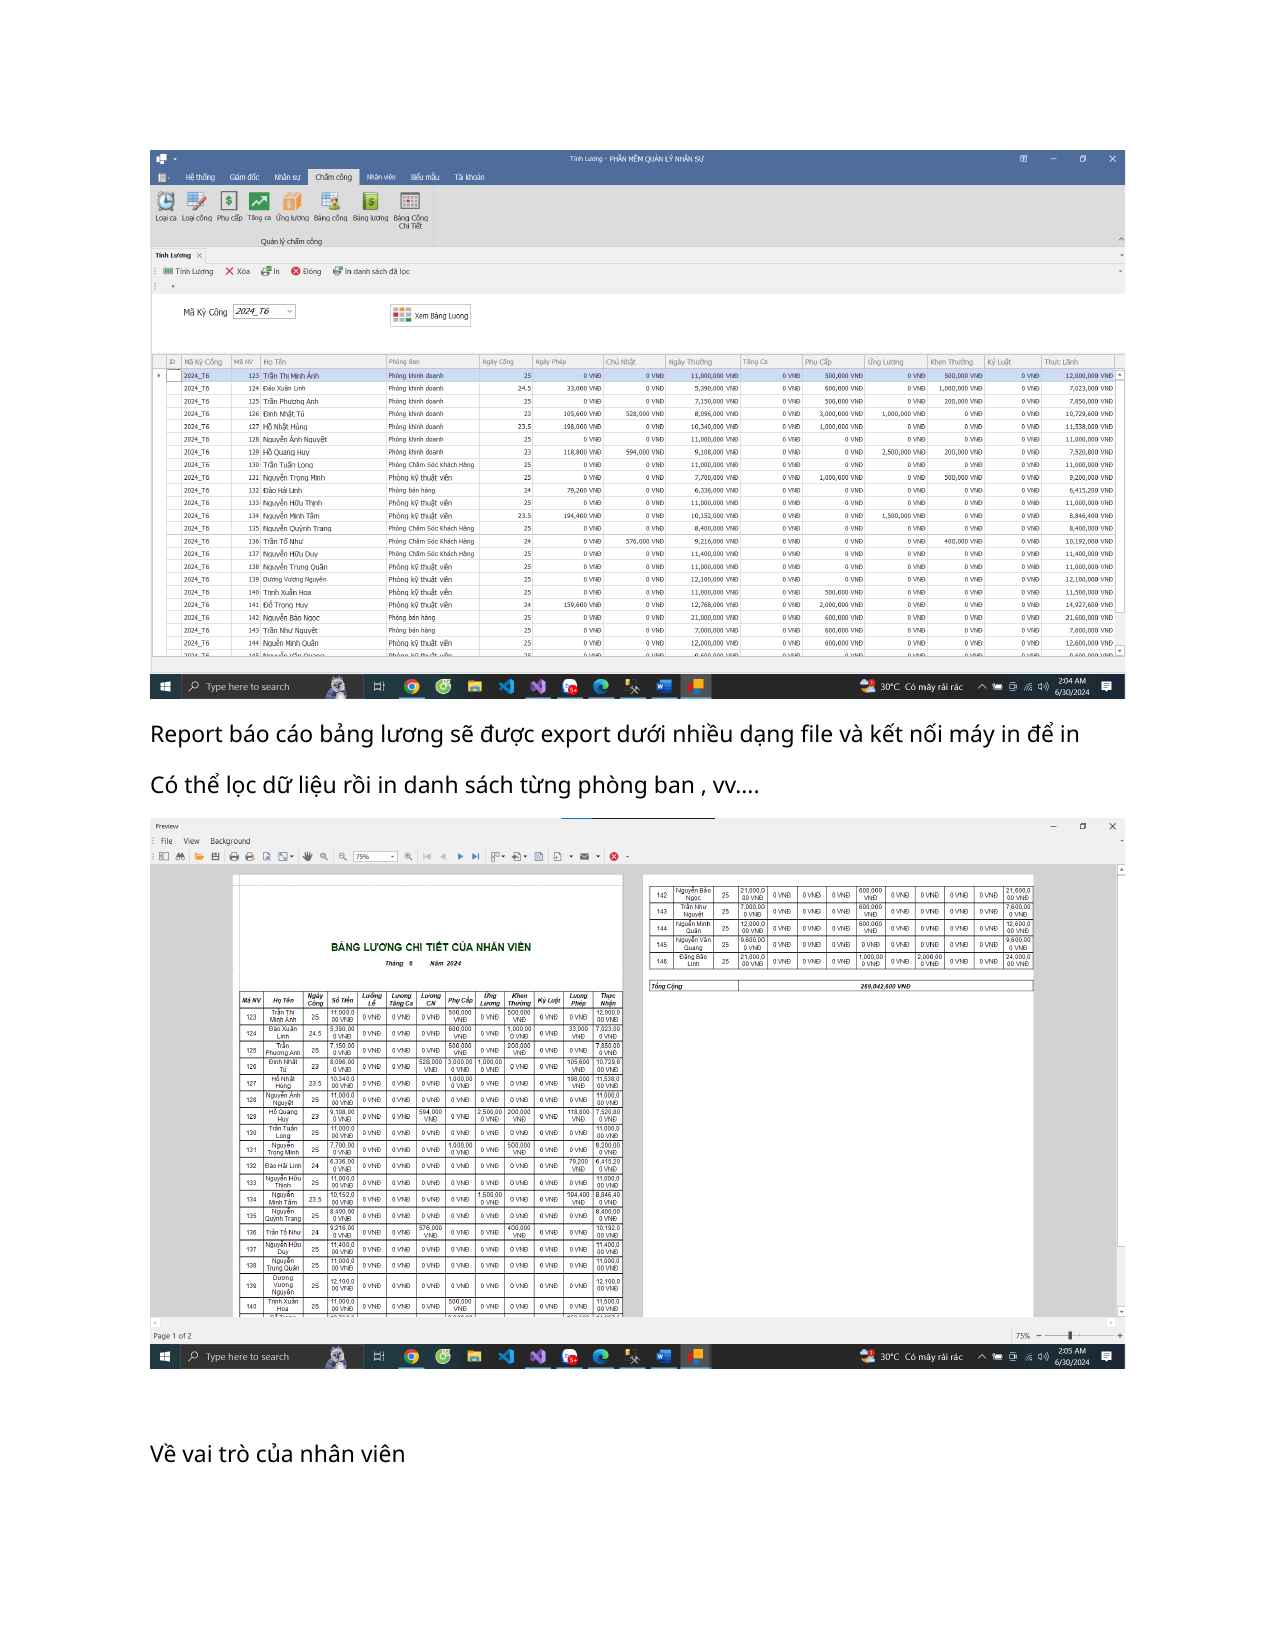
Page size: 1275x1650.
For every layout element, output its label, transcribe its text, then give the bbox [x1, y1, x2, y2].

picture [150, 818, 1125, 1369]
text Có thể lọc dữ liệu rồi in danh sách từng phòng ban , vv…. [150, 768, 1125, 800]
text Report báo cáo bảng lương sẽ được export dưới nhiều dạng file và kết nối máy in để in [150, 718, 1125, 749]
text Về vai trò của nhân viên [150, 1438, 1125, 1469]
picture [150, 150, 1125, 699]
